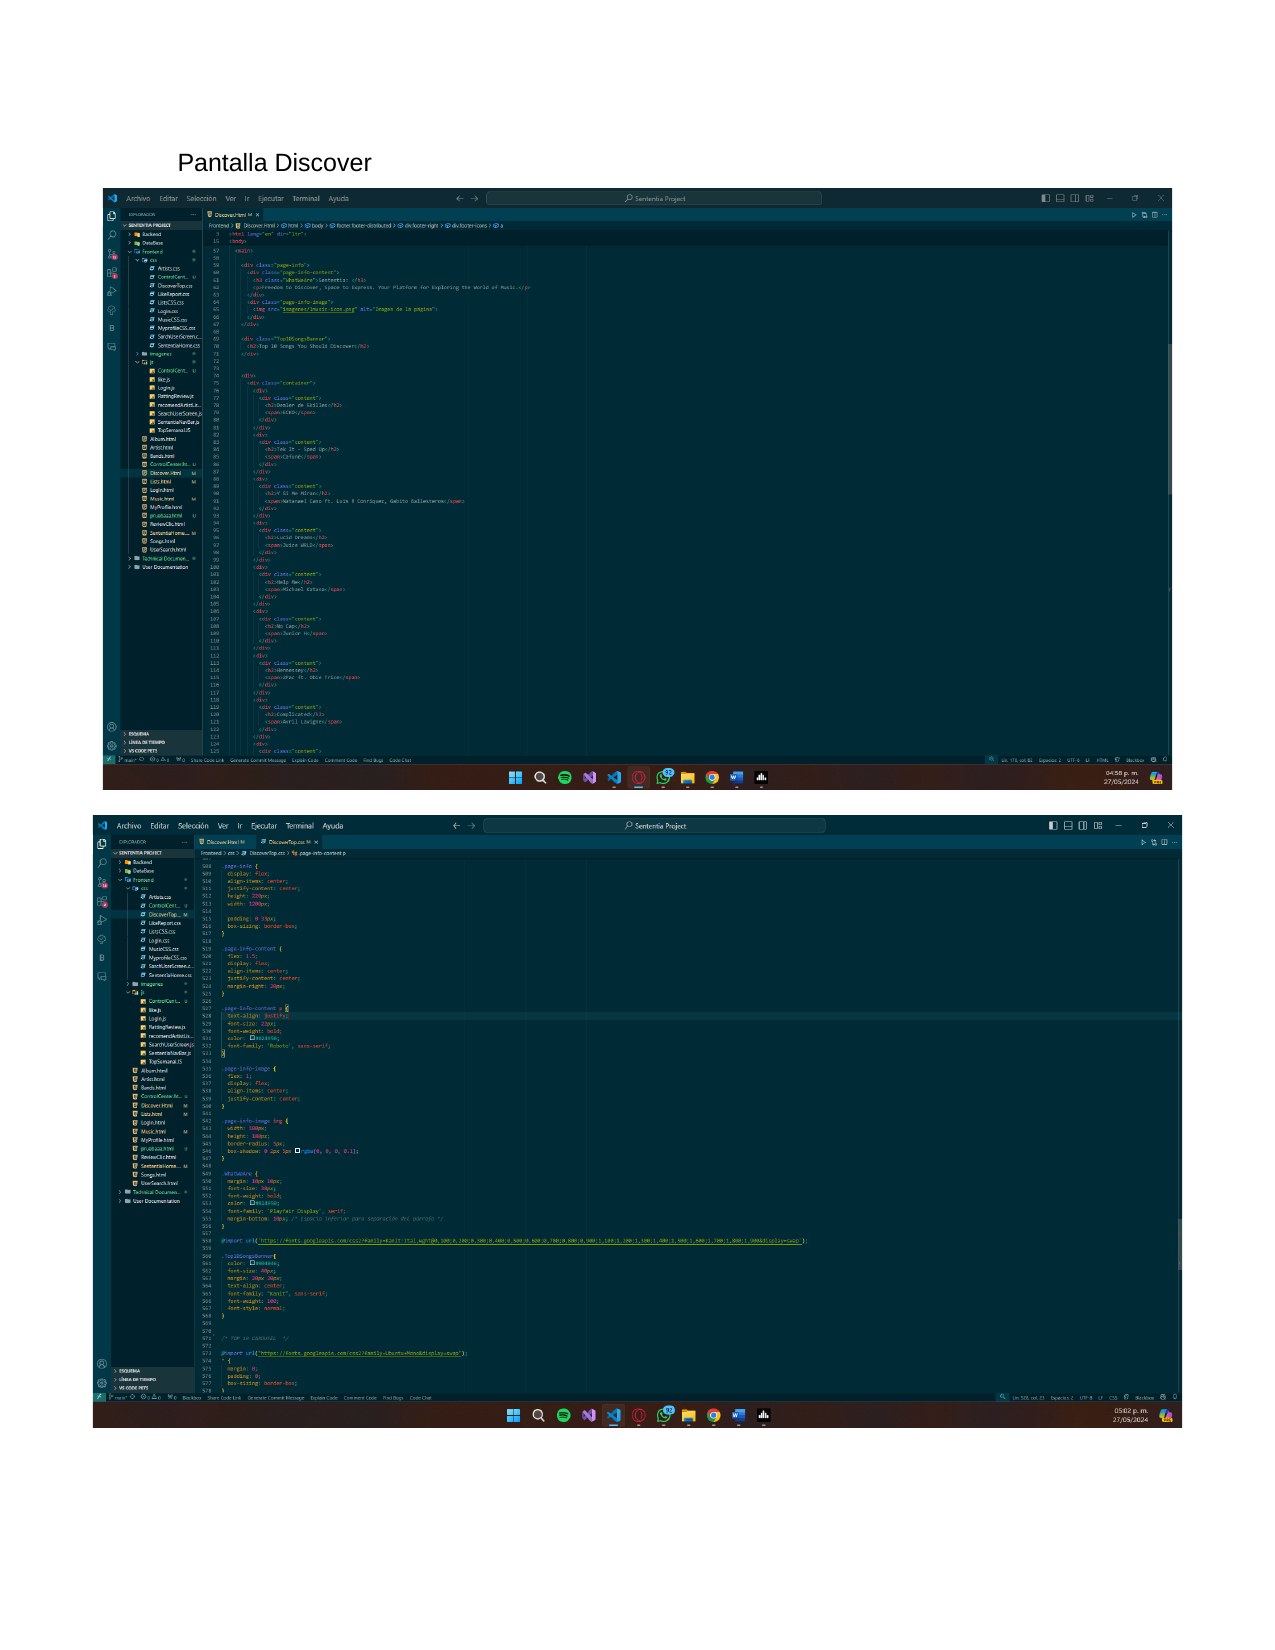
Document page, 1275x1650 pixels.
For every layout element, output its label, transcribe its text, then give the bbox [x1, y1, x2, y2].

picture [112, 836, 194, 909]
picture [484, 819, 825, 832]
picture [425, 1239, 437, 1244]
picture [1179, 1220, 1183, 1269]
picture [109, 252, 117, 259]
text Pantalla Discover [177, 148, 1098, 176]
picture [222, 1239, 237, 1243]
picture [92, 920, 1183, 1428]
picture [222, 1005, 1183, 1019]
picture [100, 880, 107, 888]
picture [1169, 345, 1173, 494]
picture [111, 271, 117, 278]
picture [102, 188, 1173, 468]
picture [102, 479, 1173, 790]
picture [304, 1240, 315, 1244]
picture [108, 743, 116, 749]
picture [98, 1379, 106, 1387]
